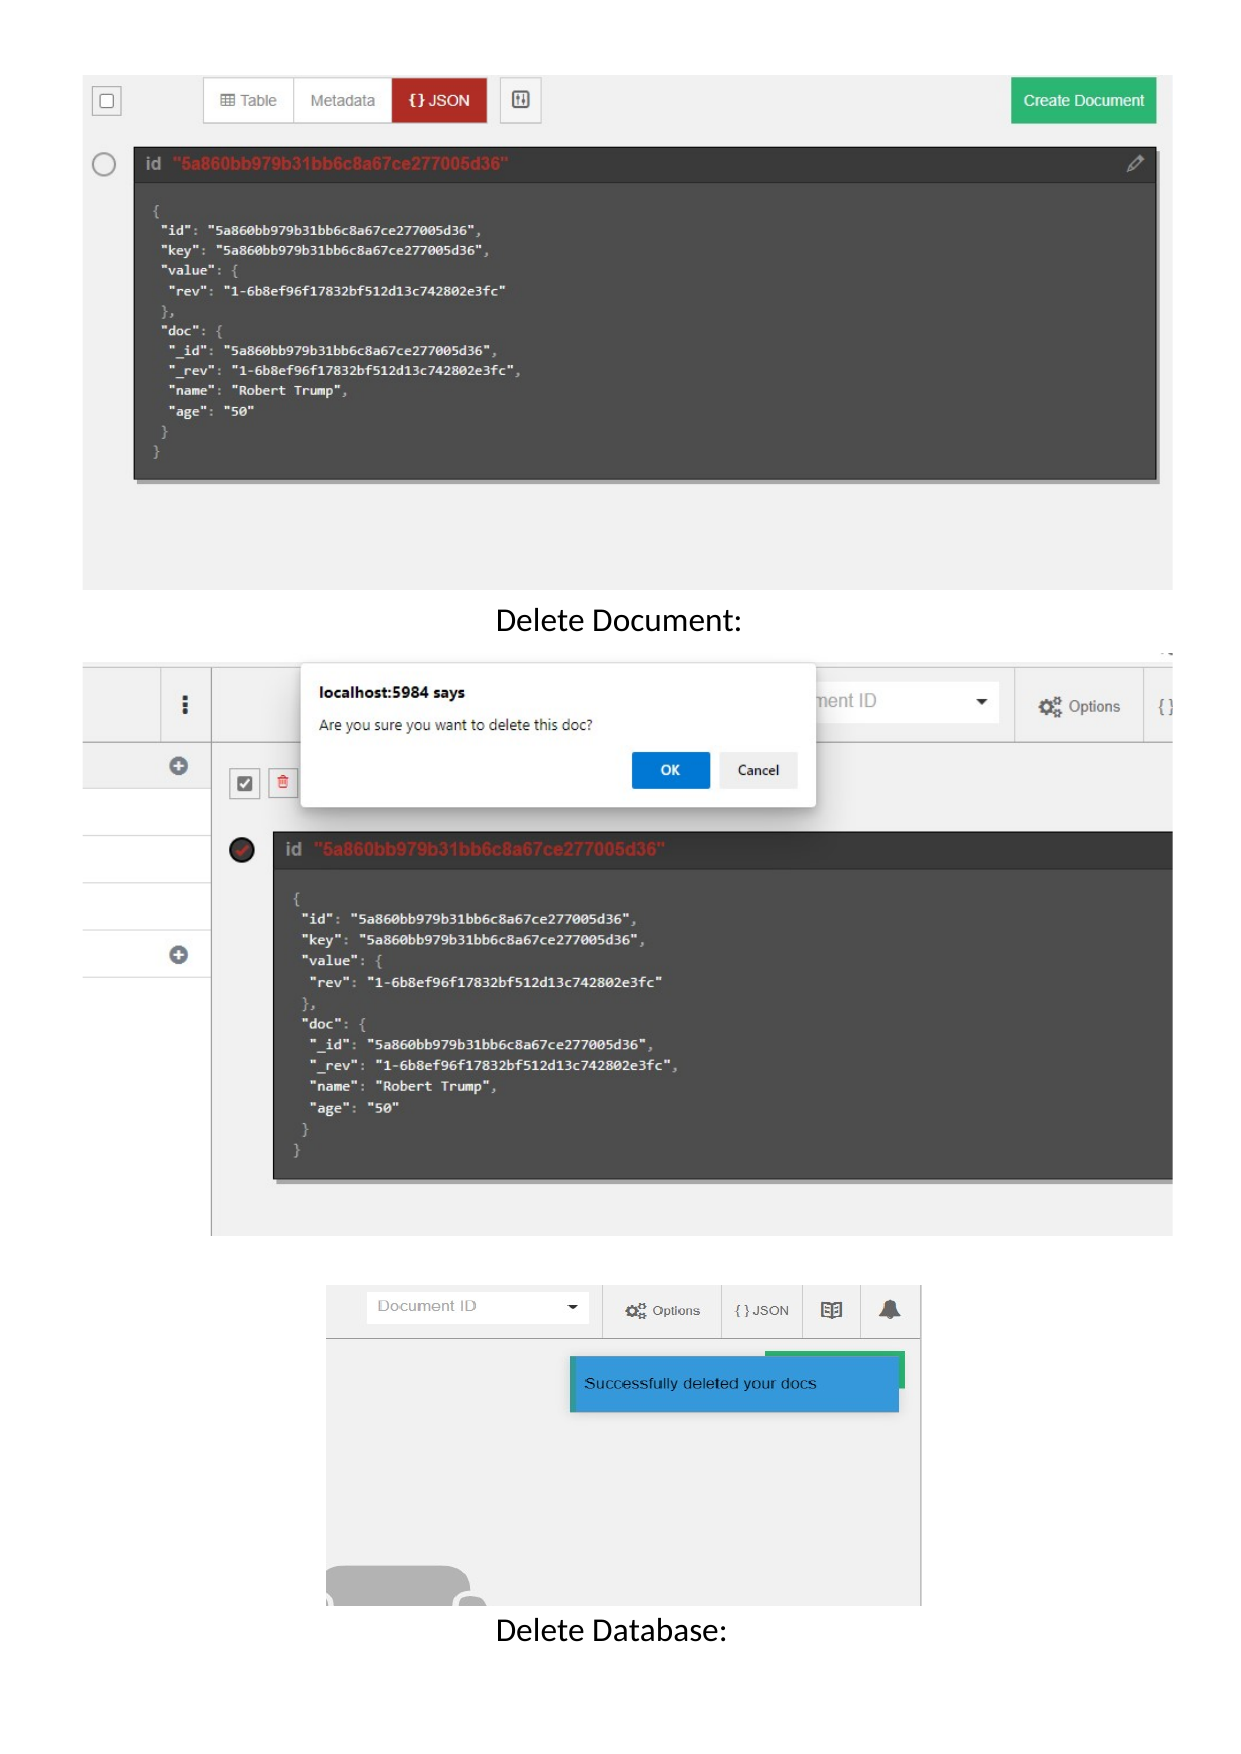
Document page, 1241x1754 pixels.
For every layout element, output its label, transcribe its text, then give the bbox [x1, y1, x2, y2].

picture [82, 653, 1173, 1236]
picture [82, 75, 1173, 590]
text Delete Database: [496, 1609, 1176, 1650]
picture [326, 1285, 922, 1606]
text Delete Document: [496, 599, 1176, 640]
